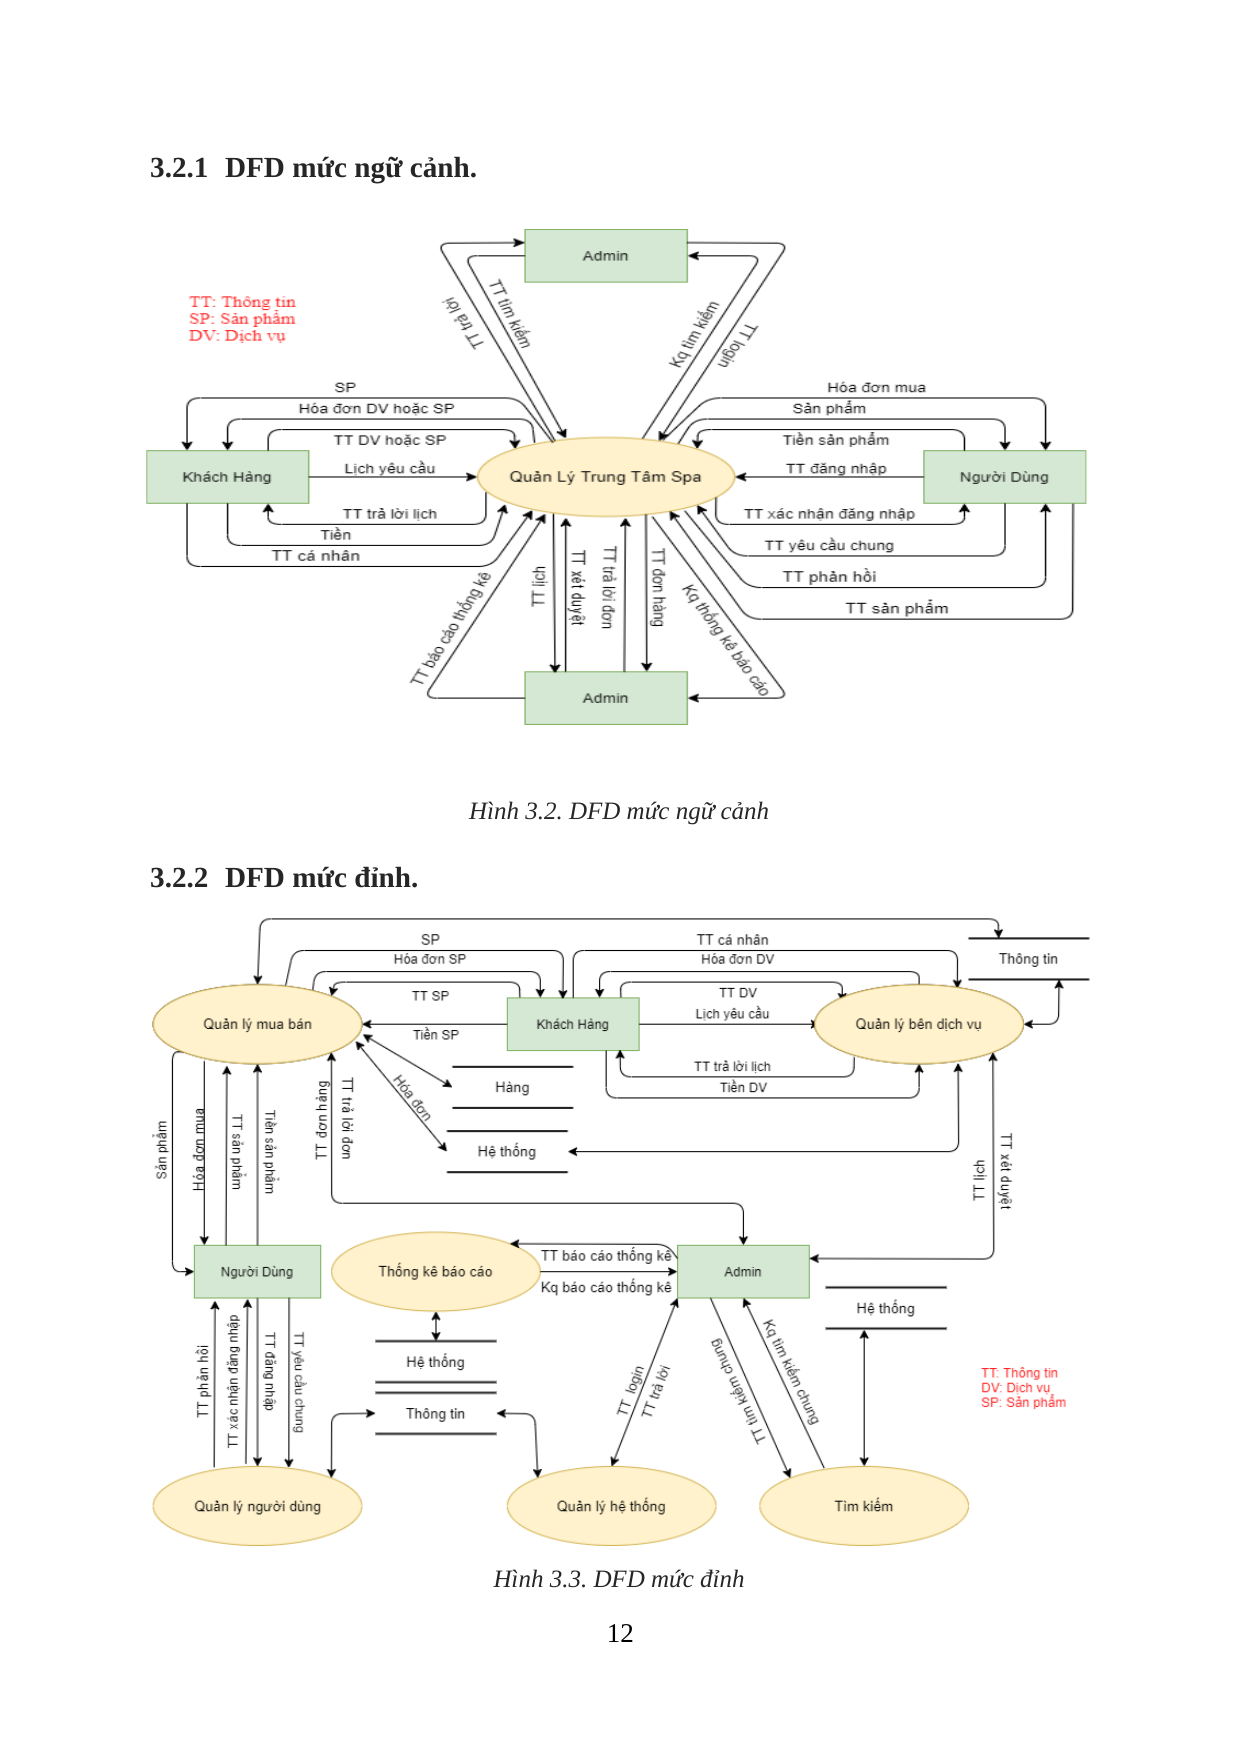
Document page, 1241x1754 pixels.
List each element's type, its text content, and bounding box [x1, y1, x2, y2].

subtitle DFD mức đỉnh. [150, 860, 1090, 894]
text Hình 3.3. DFD mức đỉnh [150, 1564, 1090, 1593]
picture [146, 229, 1087, 725]
text Hình 3.2. DFD mức ngữ cảnh [150, 796, 1090, 825]
picture [150, 910, 1091, 1546]
subtitle DFD mức ngữ cảnh. [150, 150, 1090, 183]
